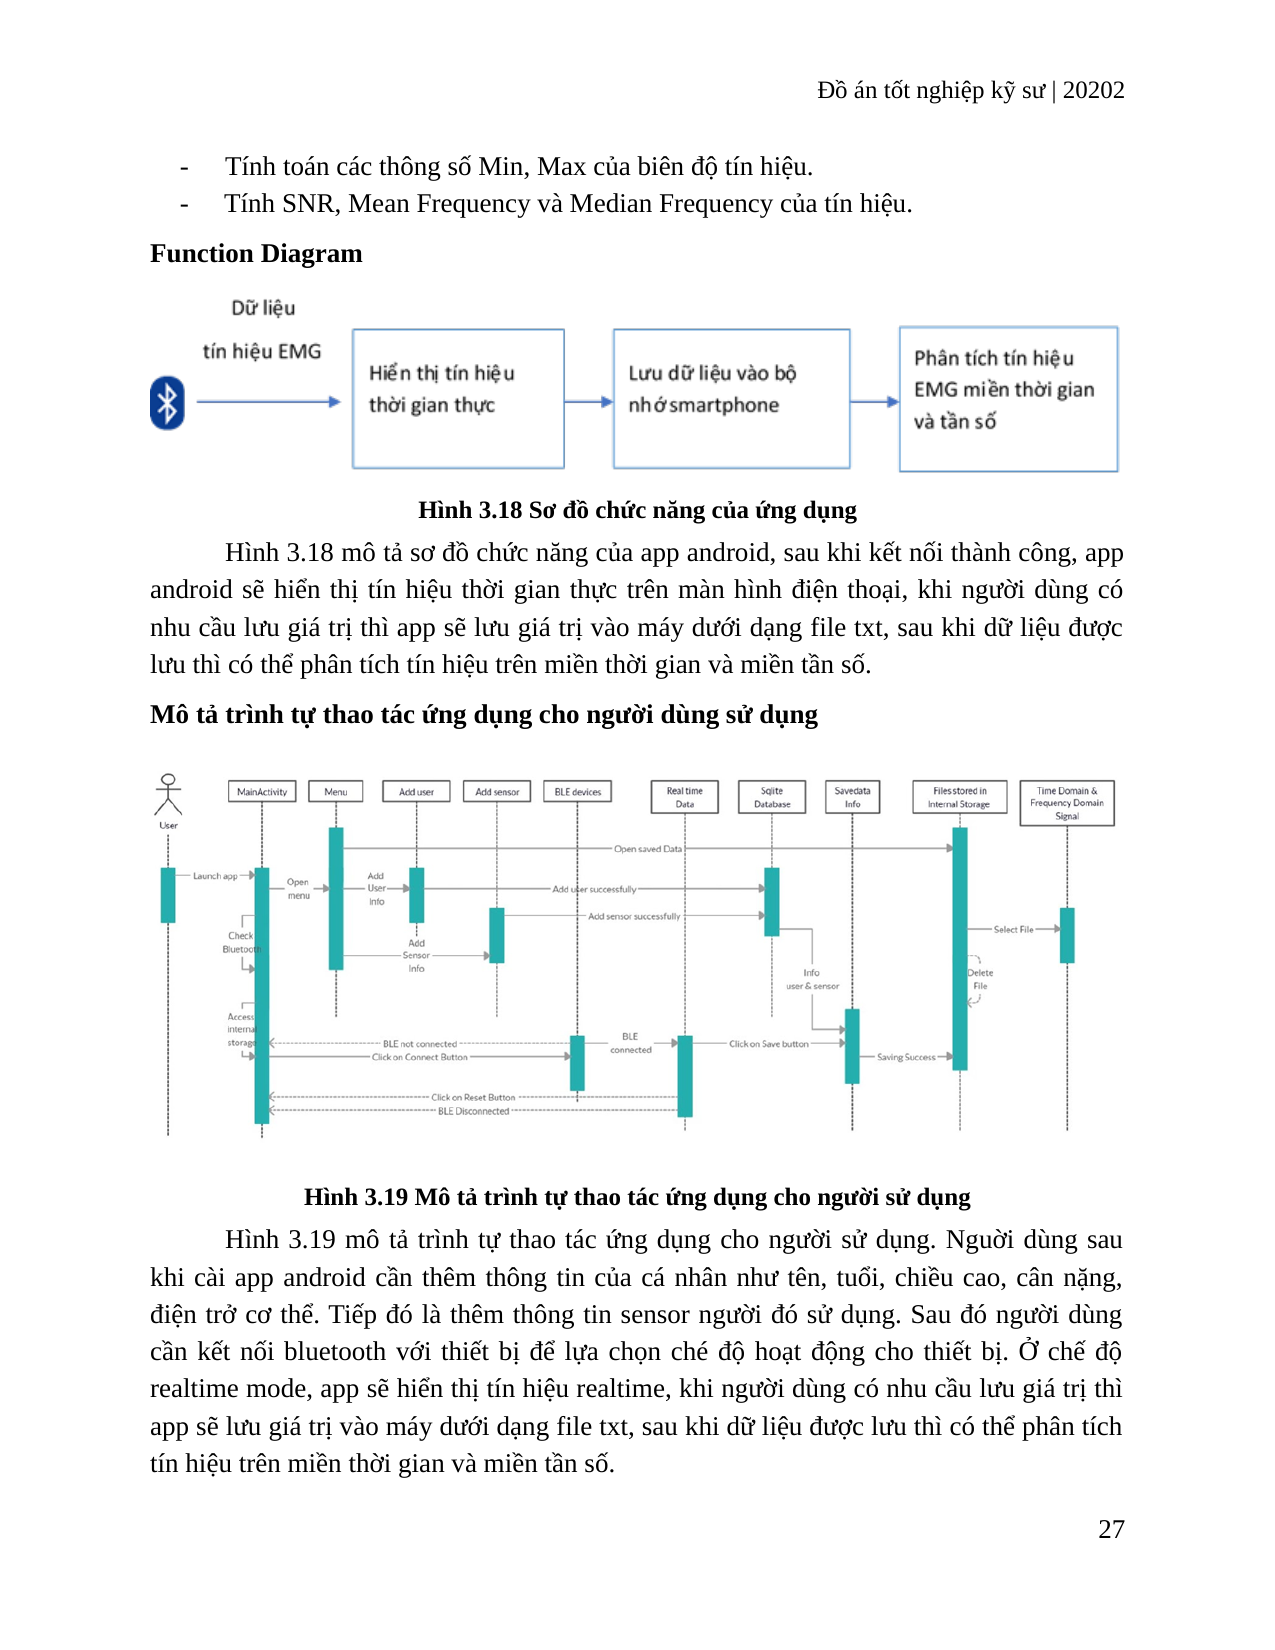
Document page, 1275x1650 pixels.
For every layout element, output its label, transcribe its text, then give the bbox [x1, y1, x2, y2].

text Function Diagram [150, 237, 1125, 268]
list Tính toán các thông số Min, Max của biên độ tín hiệu. [179, 150, 1125, 181]
text Mô tả trình tự thao tác ứng dụng cho người dùng sử dụng [150, 698, 1125, 729]
picture [150, 286, 1125, 477]
list Tính SNR, Mean Frequency và Median Frequency của tín hiệu. [179, 187, 1125, 218]
picture [150, 747, 1125, 1164]
